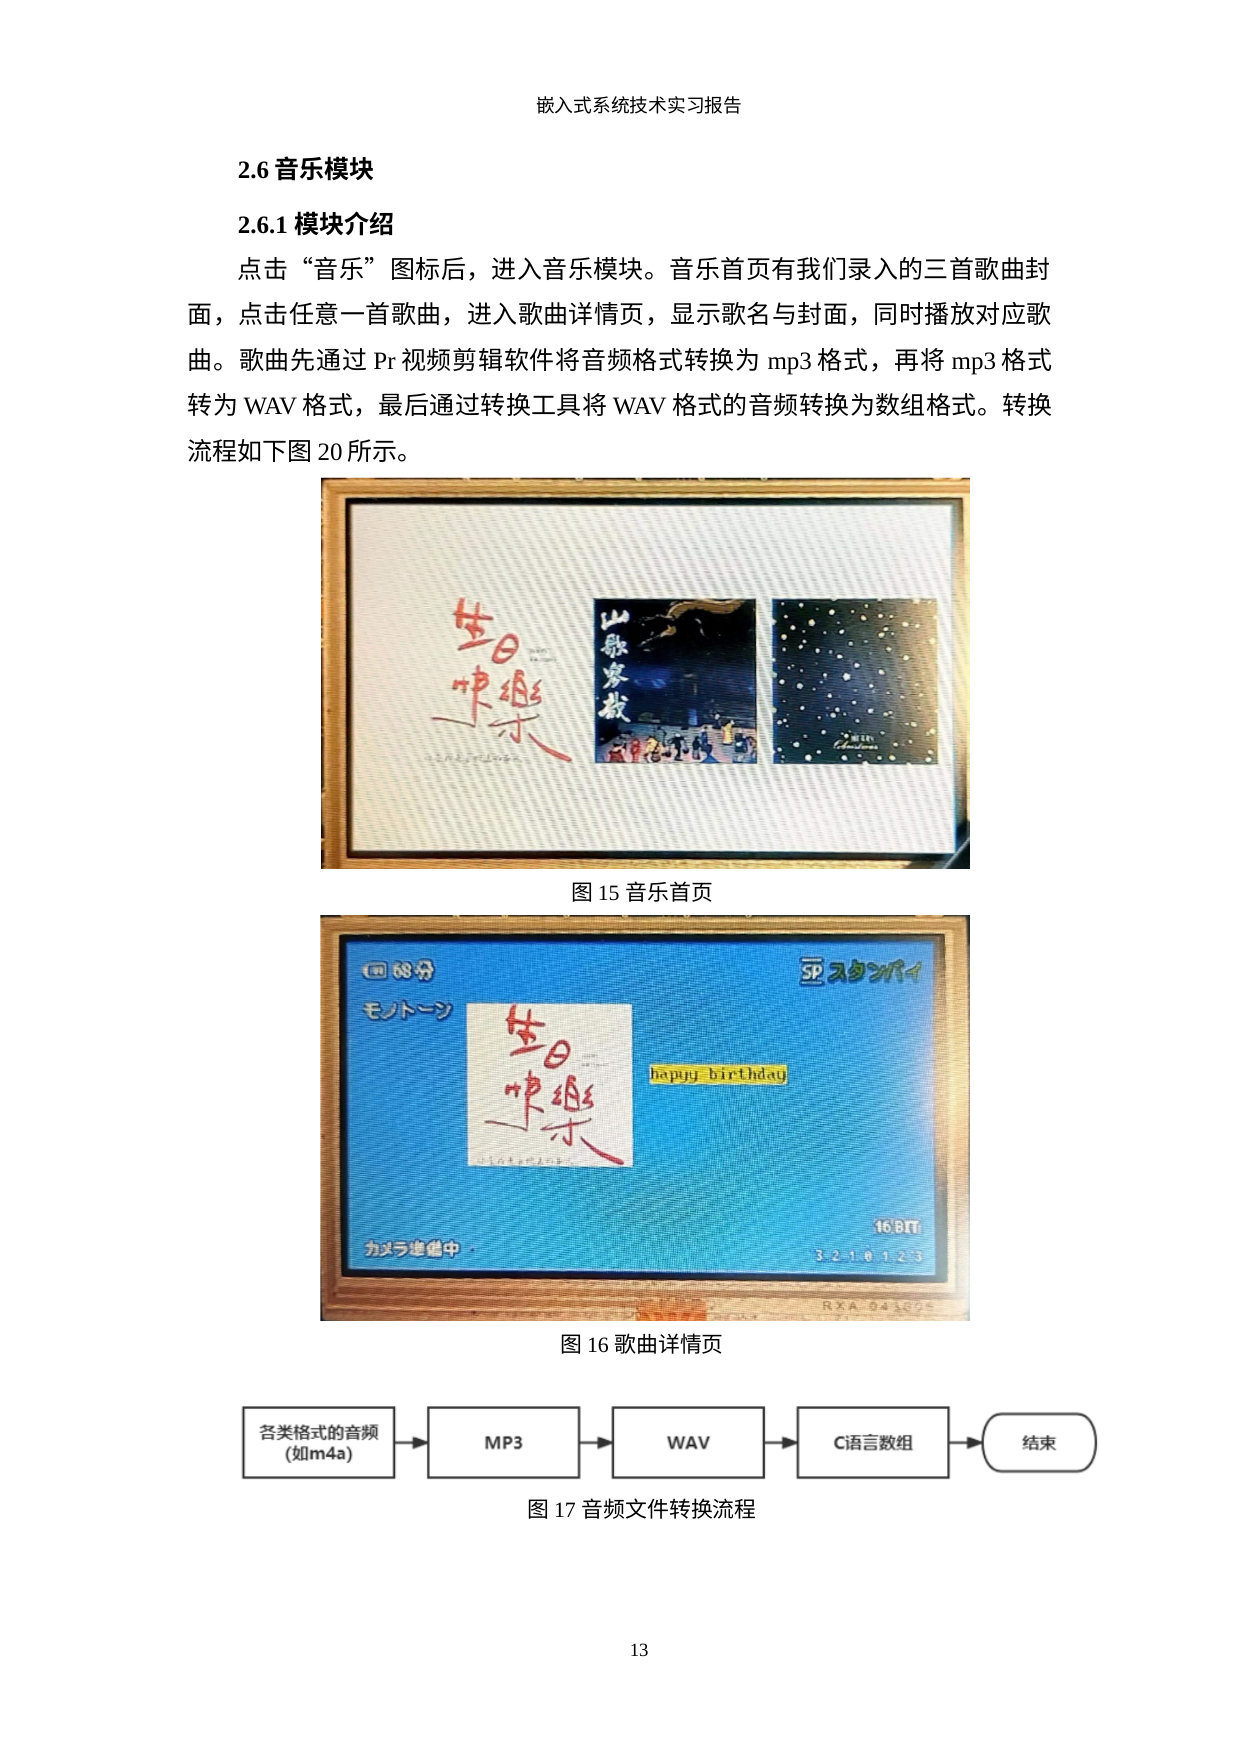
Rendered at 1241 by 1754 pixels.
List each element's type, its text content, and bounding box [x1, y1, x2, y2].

text 图17 音频文件转换流程 [187, 1492, 1053, 1524]
picture [237, 1398, 1103, 1486]
text 点击“音乐”图标后，进入音乐模块。音乐首页有我们录入的三首歌曲封面，点击任意一首歌曲，进入歌曲详情页，显示歌名与封面，同时播放对应歌曲。歌曲先通过Pr视频剪辑软件将音频格式转换为mp3格式，再将mp3格式转为WAV格式，最后通过转换工具将WAV格式的音频转换为数组格式。转换流程如下图20所示。 [187, 250, 1053, 467]
text 图16 歌曲详情页 [187, 1327, 1053, 1359]
picture [320, 915, 970, 1321]
text 2.6.1 模块介绍 [187, 204, 1053, 241]
text 2.6音乐模块 [187, 150, 1053, 186]
picture [322, 478, 970, 869]
text 图15 音乐首页 [187, 875, 1053, 907]
